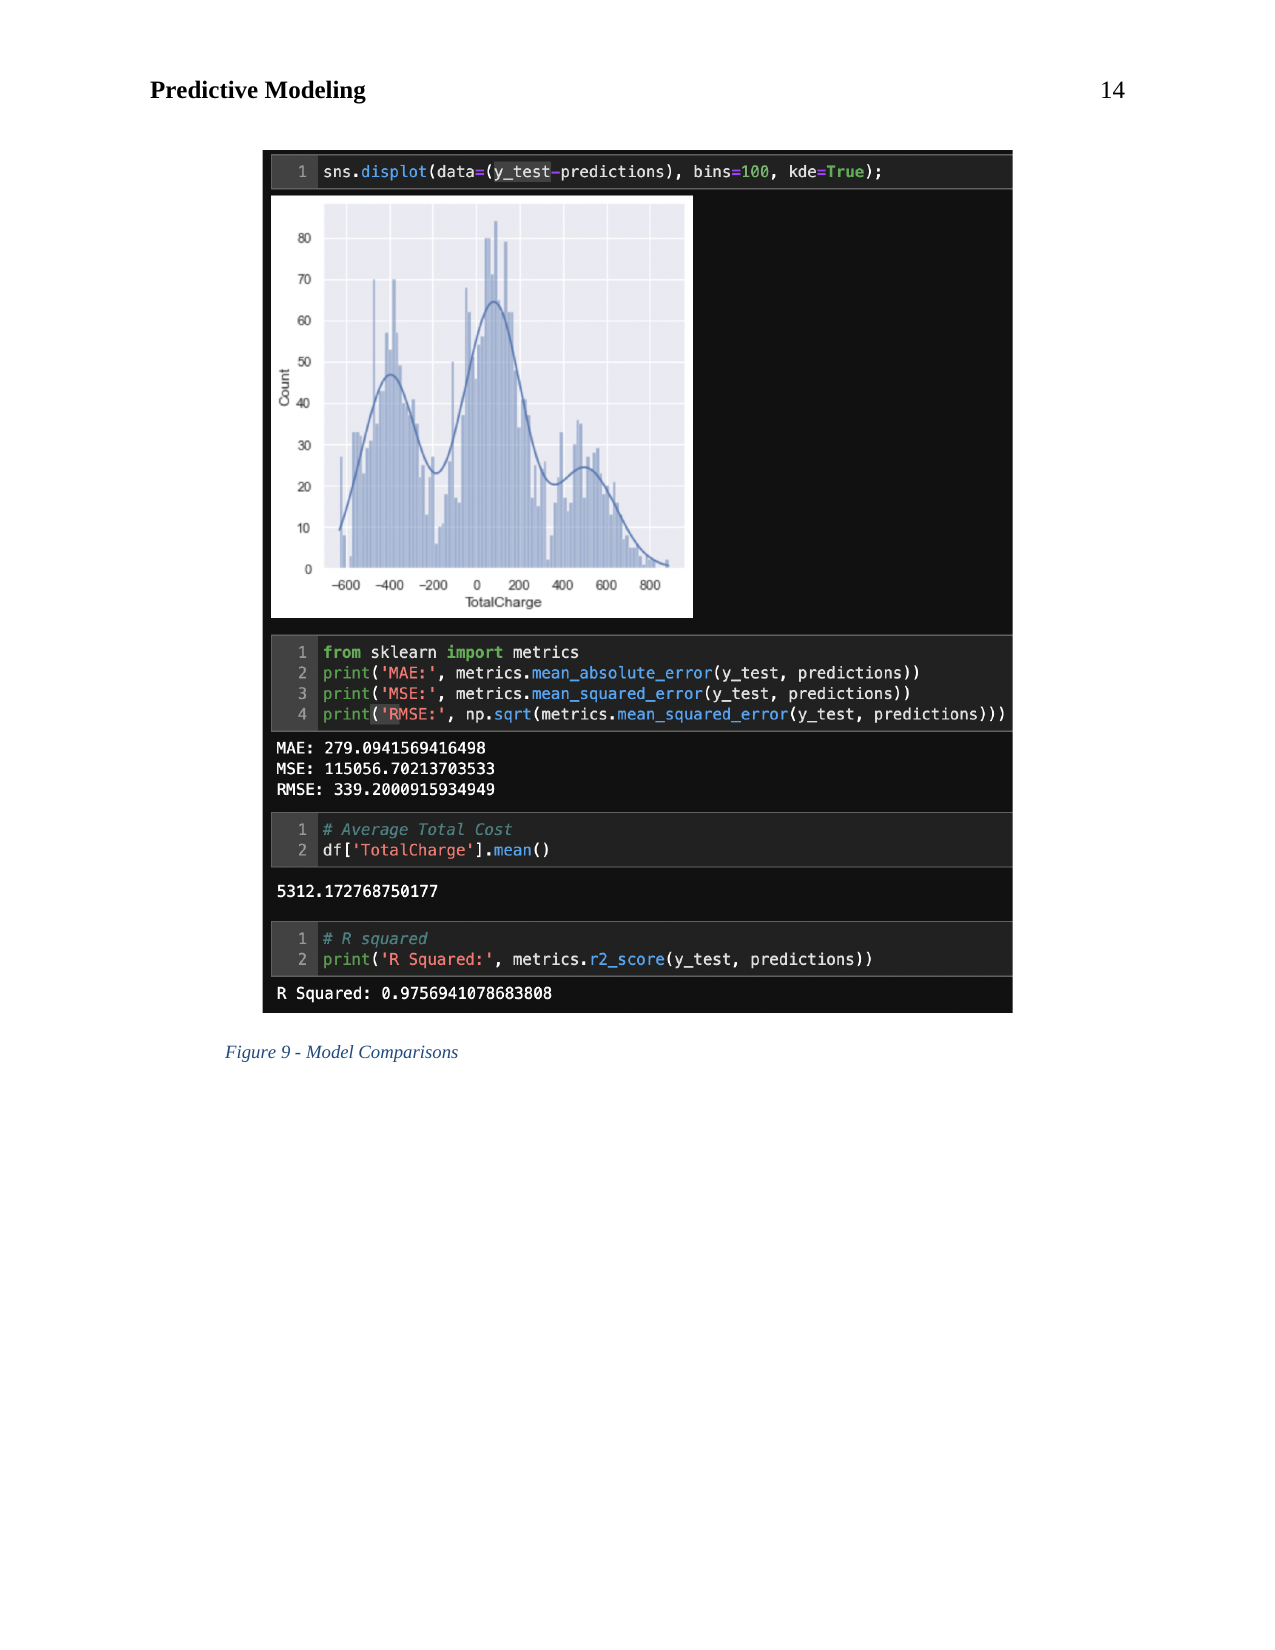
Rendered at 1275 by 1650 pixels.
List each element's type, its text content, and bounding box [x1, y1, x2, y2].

text Figure 9 - Model Comparisons [150, 1041, 1125, 1063]
picture [262, 150, 1013, 1013]
